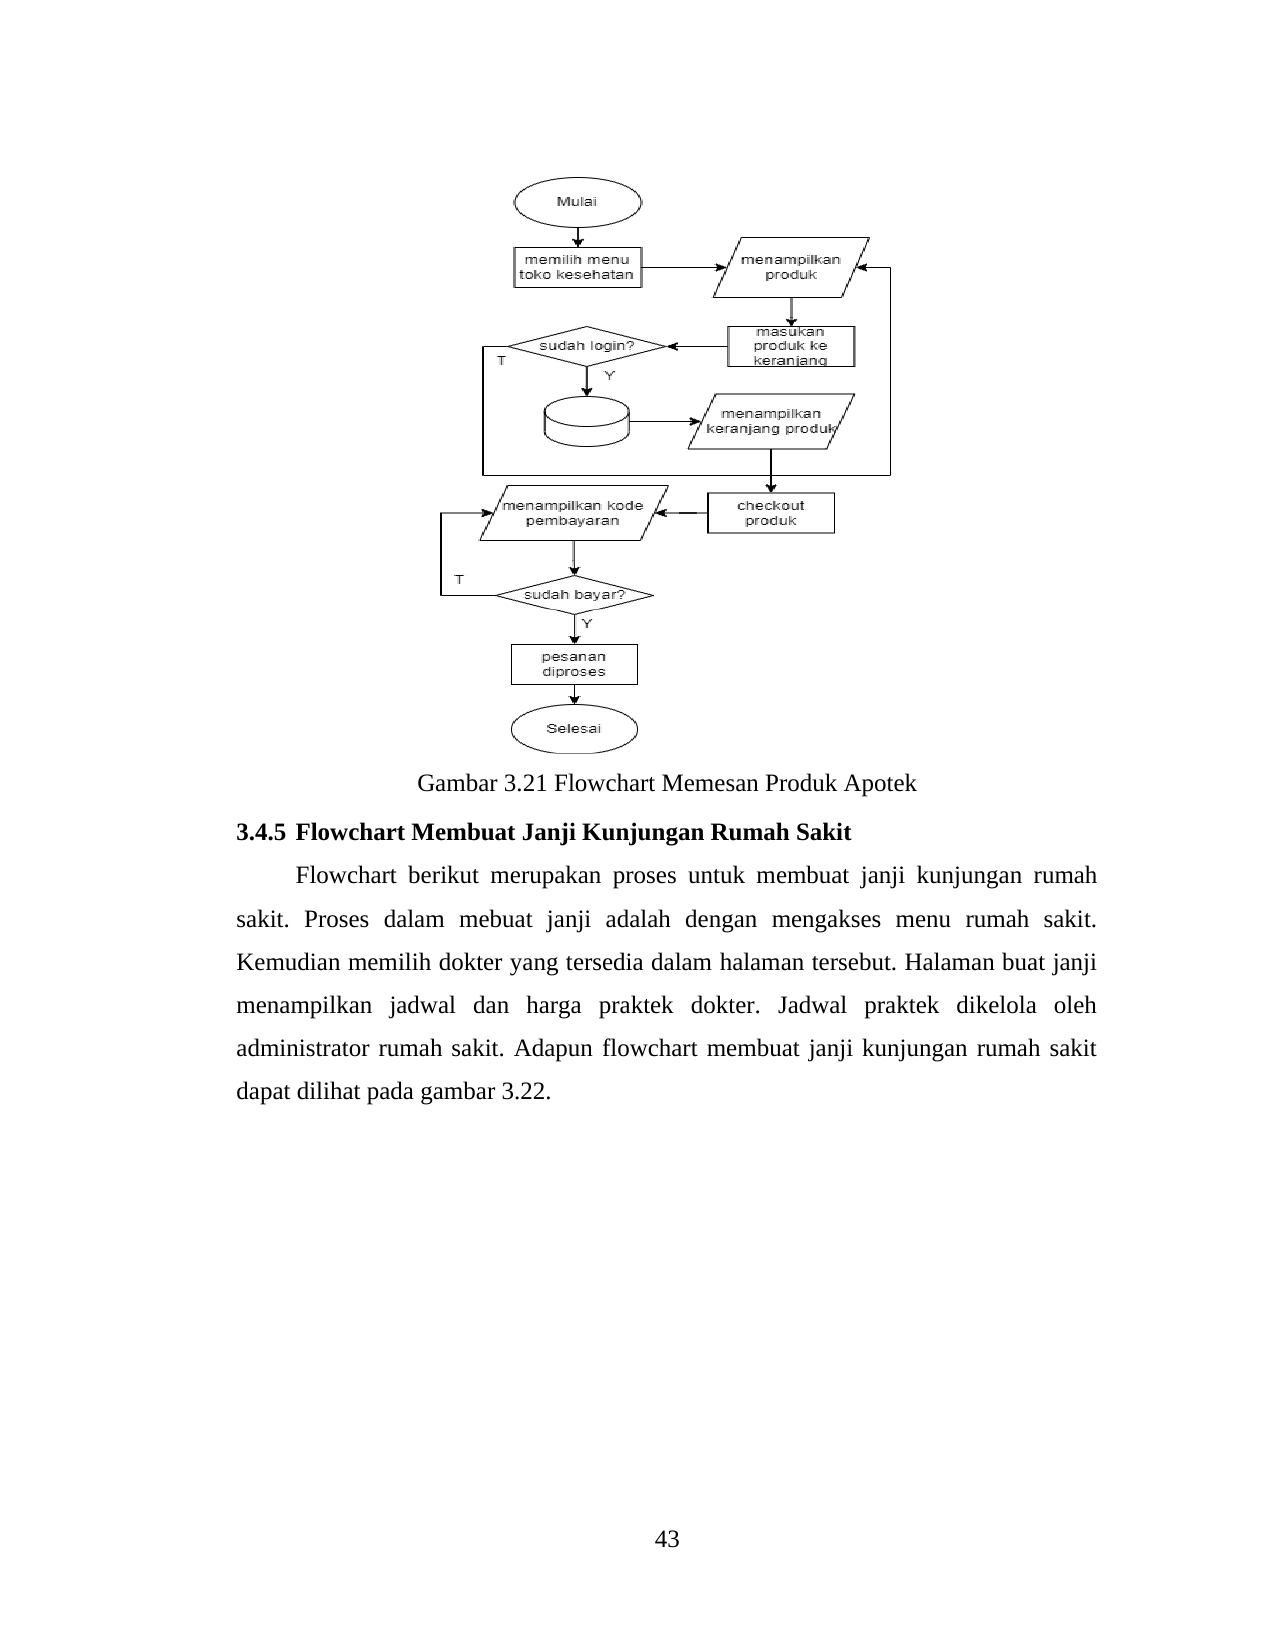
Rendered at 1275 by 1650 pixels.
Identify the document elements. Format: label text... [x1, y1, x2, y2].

picture [431, 177, 903, 754]
text Flowchart berikut merupakan proses untuk membuat janji kunjungan rumah sakit. Proses dalam mebuat janji adalah dengan mengakses menu rumah sakit. Kemudian memilih dokter yang tersedia dalam halaman tersebut. Halaman buat janji menampilkan jadwal dan harga praktek dokter. Jadwal praktek dikelola oleh administrator rumah sakit. Adapun flowchart membuat janji kunjungan rumah sakit dapat dilihat pada gambar 3.22. [236, 861, 1098, 1105]
subtitle Flowchart Membuat Janji Kunjungan Rumah Sakit [236, 817, 1098, 846]
text Gambar 3.21 Flowchart Memesan Produk Apotek [236, 768, 1098, 797]
